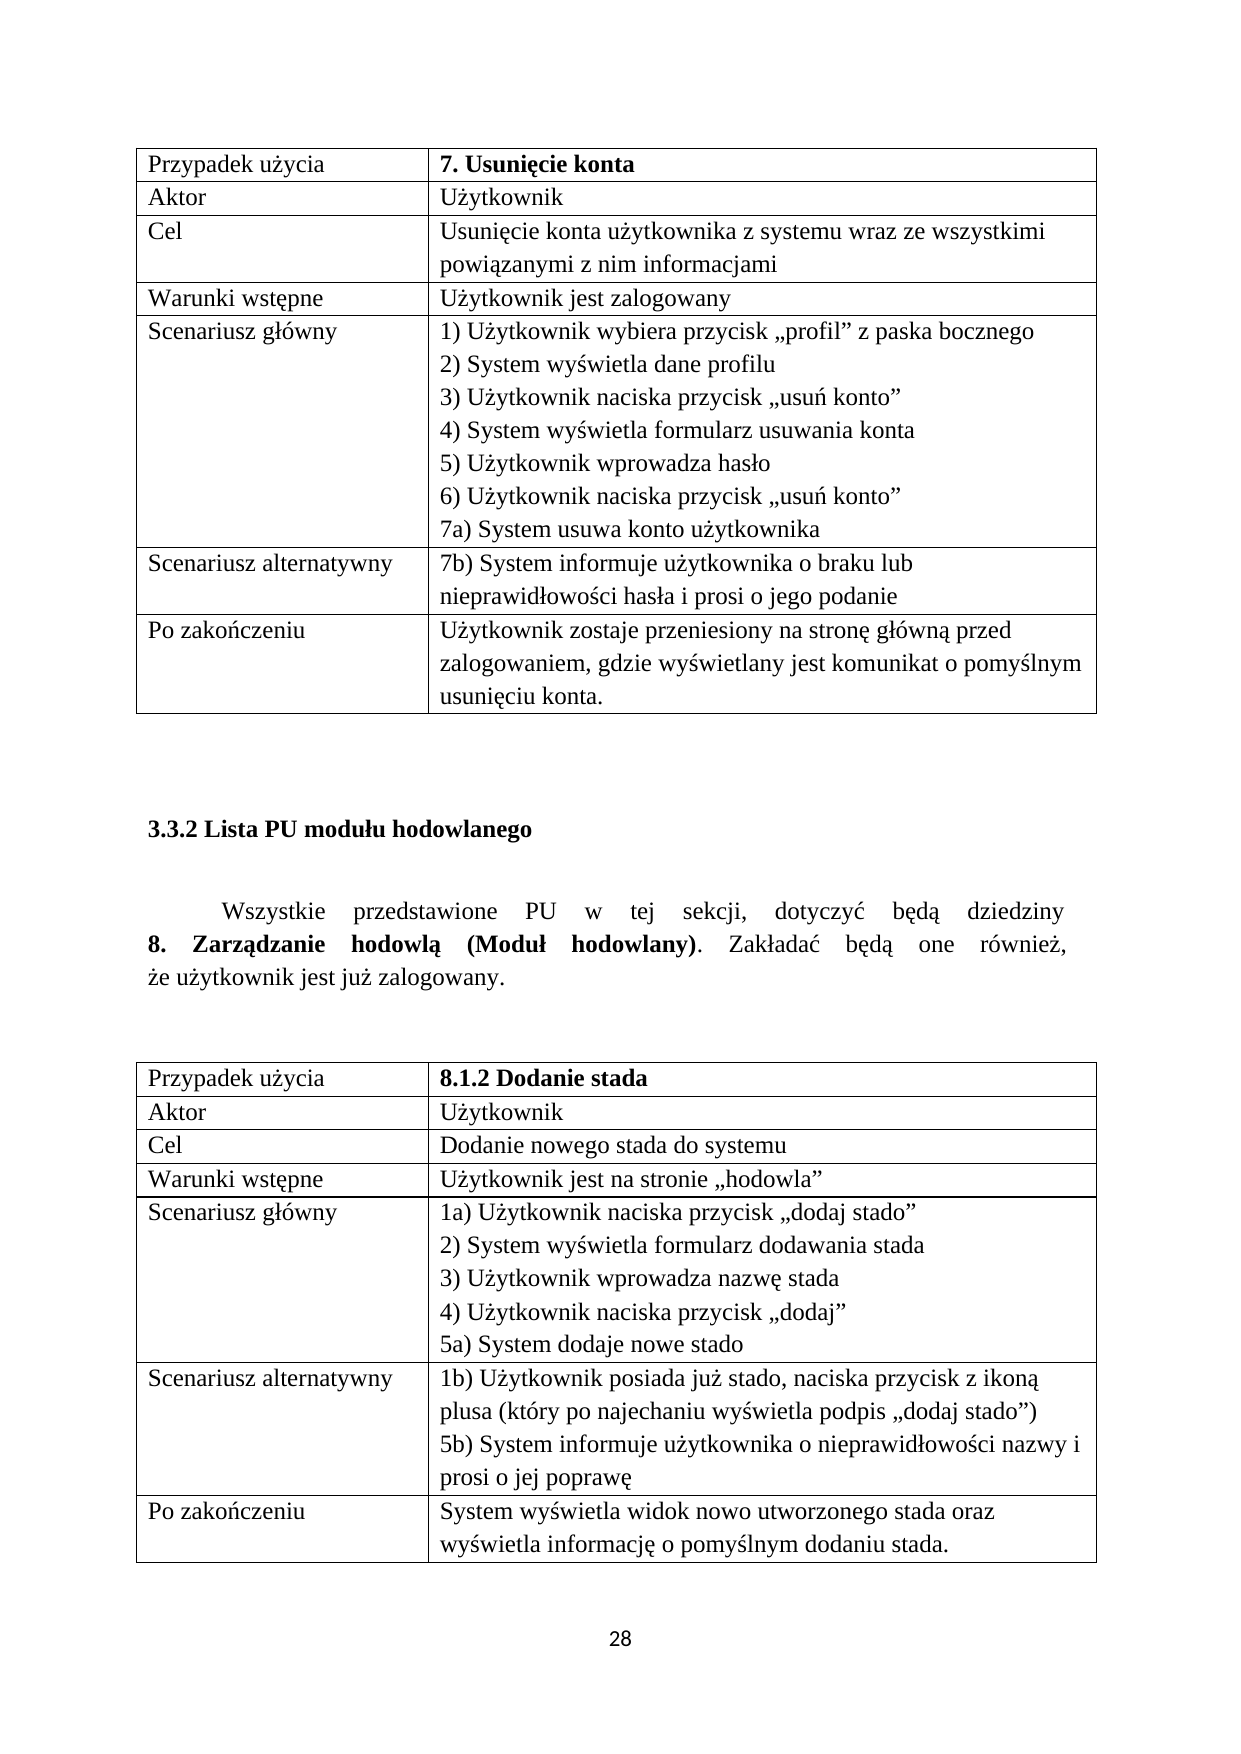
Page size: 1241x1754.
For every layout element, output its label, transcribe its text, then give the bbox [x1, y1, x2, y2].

subtitle 3.3.2 Lista PU modułu hodowlanego [148, 814, 1093, 842]
table_cell Użytkownik zostaje przeniesiony na stronę główną przed zalogowaniem, gdzie wyświetlany jest komunikat o pomyślnym usunięciu konta. [429, 615, 1096, 713]
table_header 8.1.2 Dodanie stada [429, 1063, 1096, 1096]
table_cell Aktor [137, 1097, 428, 1129]
table_cell Scenariusz główny [137, 316, 428, 547]
table_cell Po zakończeniu [137, 615, 428, 713]
table_cell Usunięcie konta użytkownika z systemu wraz ze wszystkimi powiązanymi z nim informacjami [429, 216, 1096, 282]
table_cell Warunki wstępne [137, 283, 428, 315]
table_cell Cel [137, 216, 428, 282]
table_cell Użytkownik jest na stronie „hodowla” [429, 1164, 1096, 1196]
table_header Przypadek użycia [137, 1063, 428, 1096]
table_cell Użytkownik [429, 182, 1096, 215]
text Wszystkie przedstawione PU w tej sekcji, dotyczyć będą dziedziny 8. Zarządzanie hodowlą (Moduł hodowlany). Zakładać będą one również, że użytkownik jest już zalogowany. [148, 896, 1093, 991]
table_cell 1a) Użytkownik naciska przycisk „dodaj stado” 2) System wyświetla formularz dodawania stada 3) Użytkownik wprowadza nazwę stada 4) Użytkownik naciska przycisk „dodaj” 5a) System dodaje nowe stado [429, 1198, 1096, 1362]
table_cell 7b) System informuje użytkownika o braku lub nieprawidłowości hasła i prosi o jego podanie [429, 548, 1096, 614]
table_cell 1) Użytkownik wybiera przycisk „profil” z paska bocznego 2) System wyświetla dane profilu 3) Użytkownik naciska przycisk „usuń konto” 4) System wyświetla formularz usuwania konta 5) Użytkownik wprowadza hasło 6) Użytkownik naciska przycisk „usuń konto” 7a) System usuwa konto użytkownika [429, 316, 1096, 547]
table_cell Scenariusz główny [137, 1198, 428, 1362]
table_header Przypadek użycia [137, 149, 428, 181]
table_cell Po zakończeniu [137, 1496, 428, 1562]
table_cell Dodanie nowego stada do systemu [429, 1130, 1096, 1163]
table_cell 1b) Użytkownik posiada już stado, naciska przycisk z ikoną plusa (który po najechaniu wyświetla podpis „dodaj stado”) 5b) System informuje użytkownika o nieprawidłowości nazwy i prosi o jej poprawę [429, 1363, 1096, 1495]
table_cell System wyświetla widok nowo utworzonego stada oraz wyświetla informację o pomyślnym dodaniu stada. [429, 1496, 1096, 1562]
table_cell Aktor [137, 182, 428, 215]
table_cell Użytkownik jest zalogowany [429, 283, 1096, 315]
table_cell Scenariusz alternatywny [137, 1363, 428, 1495]
table_cell Cel [137, 1130, 428, 1163]
table_header 7. Usunięcie konta [429, 149, 1096, 181]
table_cell Warunki wstępne [137, 1164, 428, 1196]
table_cell Scenariusz alternatywny [137, 548, 428, 614]
table_cell Użytkownik [429, 1097, 1096, 1129]
